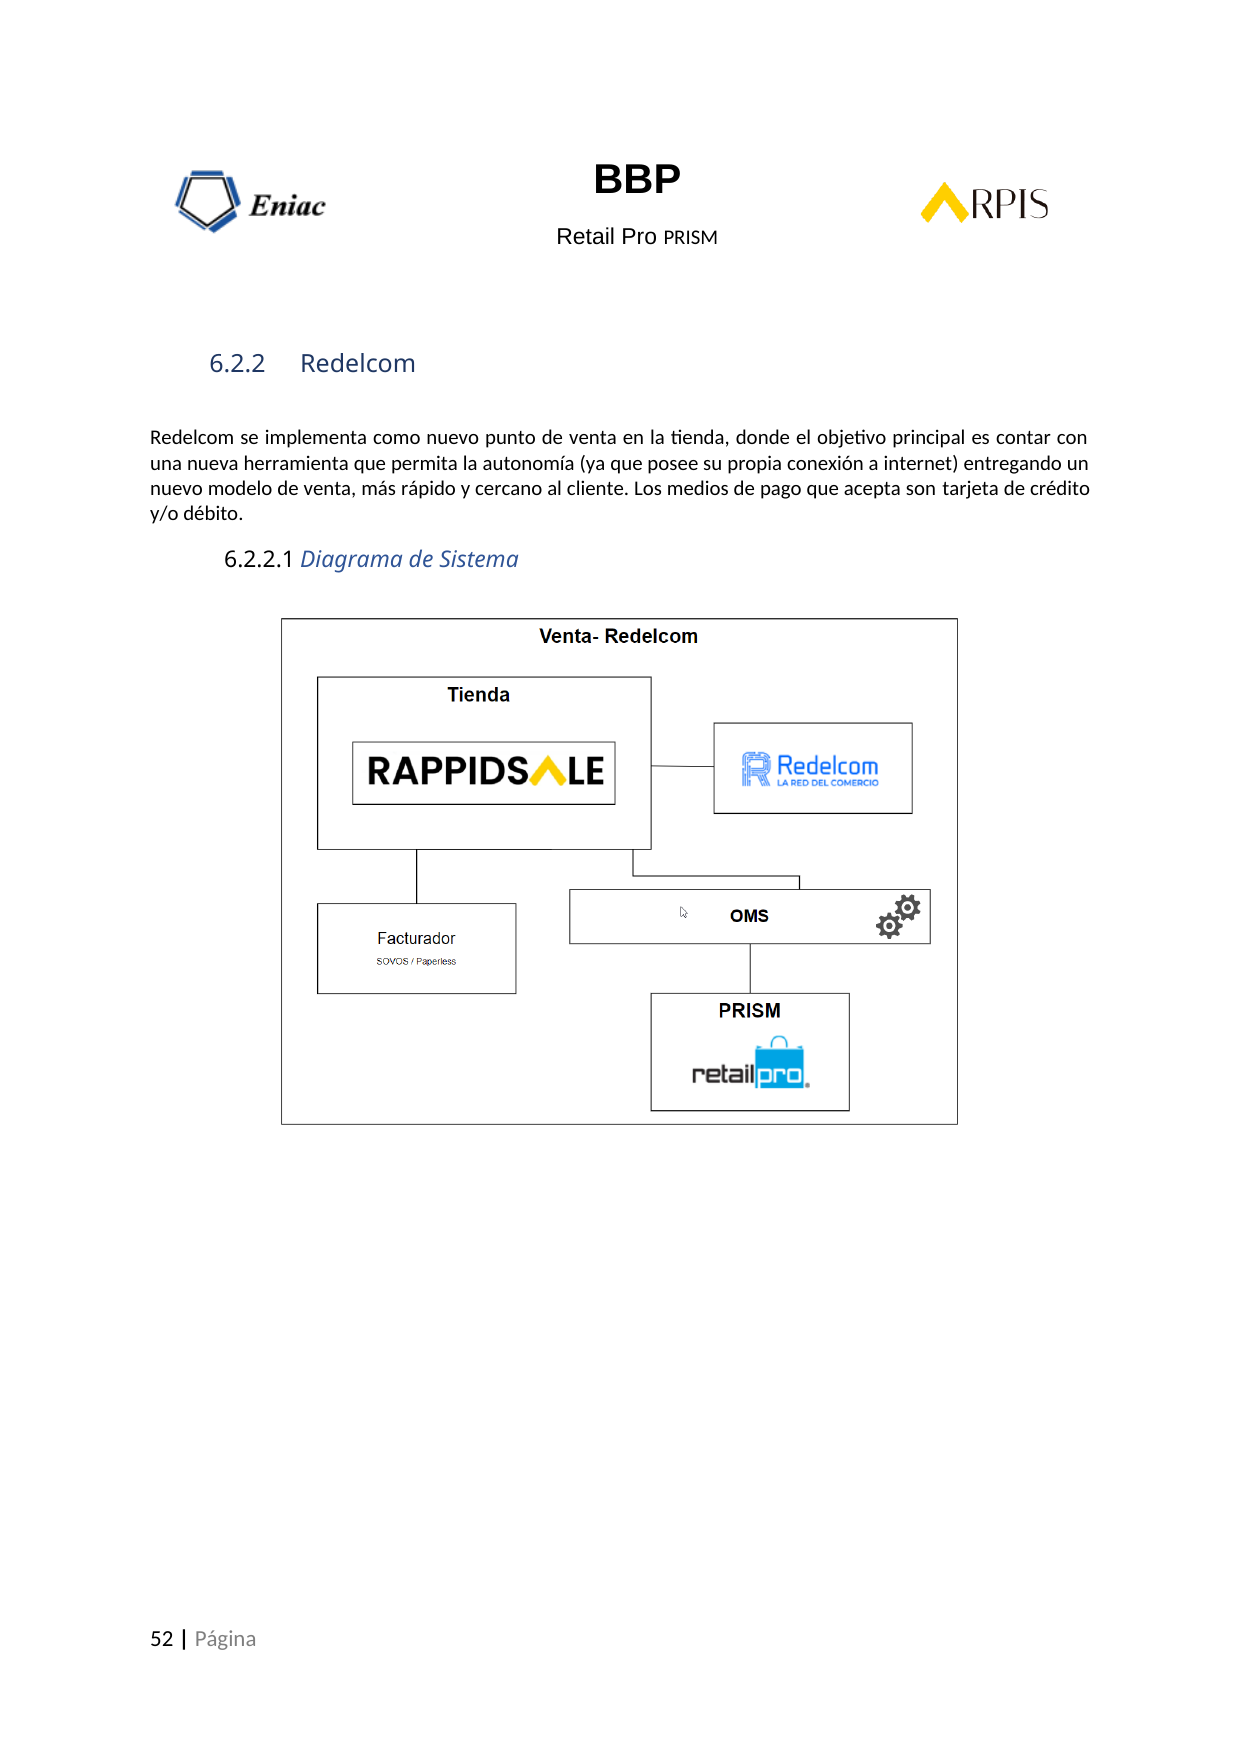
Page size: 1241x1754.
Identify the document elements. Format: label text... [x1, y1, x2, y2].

picture [280, 618, 960, 1126]
picture [920, 180, 1048, 225]
subtitle Redelcom [209, 346, 1090, 379]
picture [172, 164, 331, 240]
subtitle Diagrama de Sistema [224, 543, 1090, 574]
text Redelcom se implementa como nuevo punto de venta en la tienda, donde el objetivo principal es contar con una nueva herramienta que permita la autonomía (ya que posee su propia conexión a internet) entregando un nuevo modelo de venta, más rápido y cercano al cliente. Los medios de pago que acepta son tarjeta de crédito y/o débito. [150, 424, 1090, 526]
